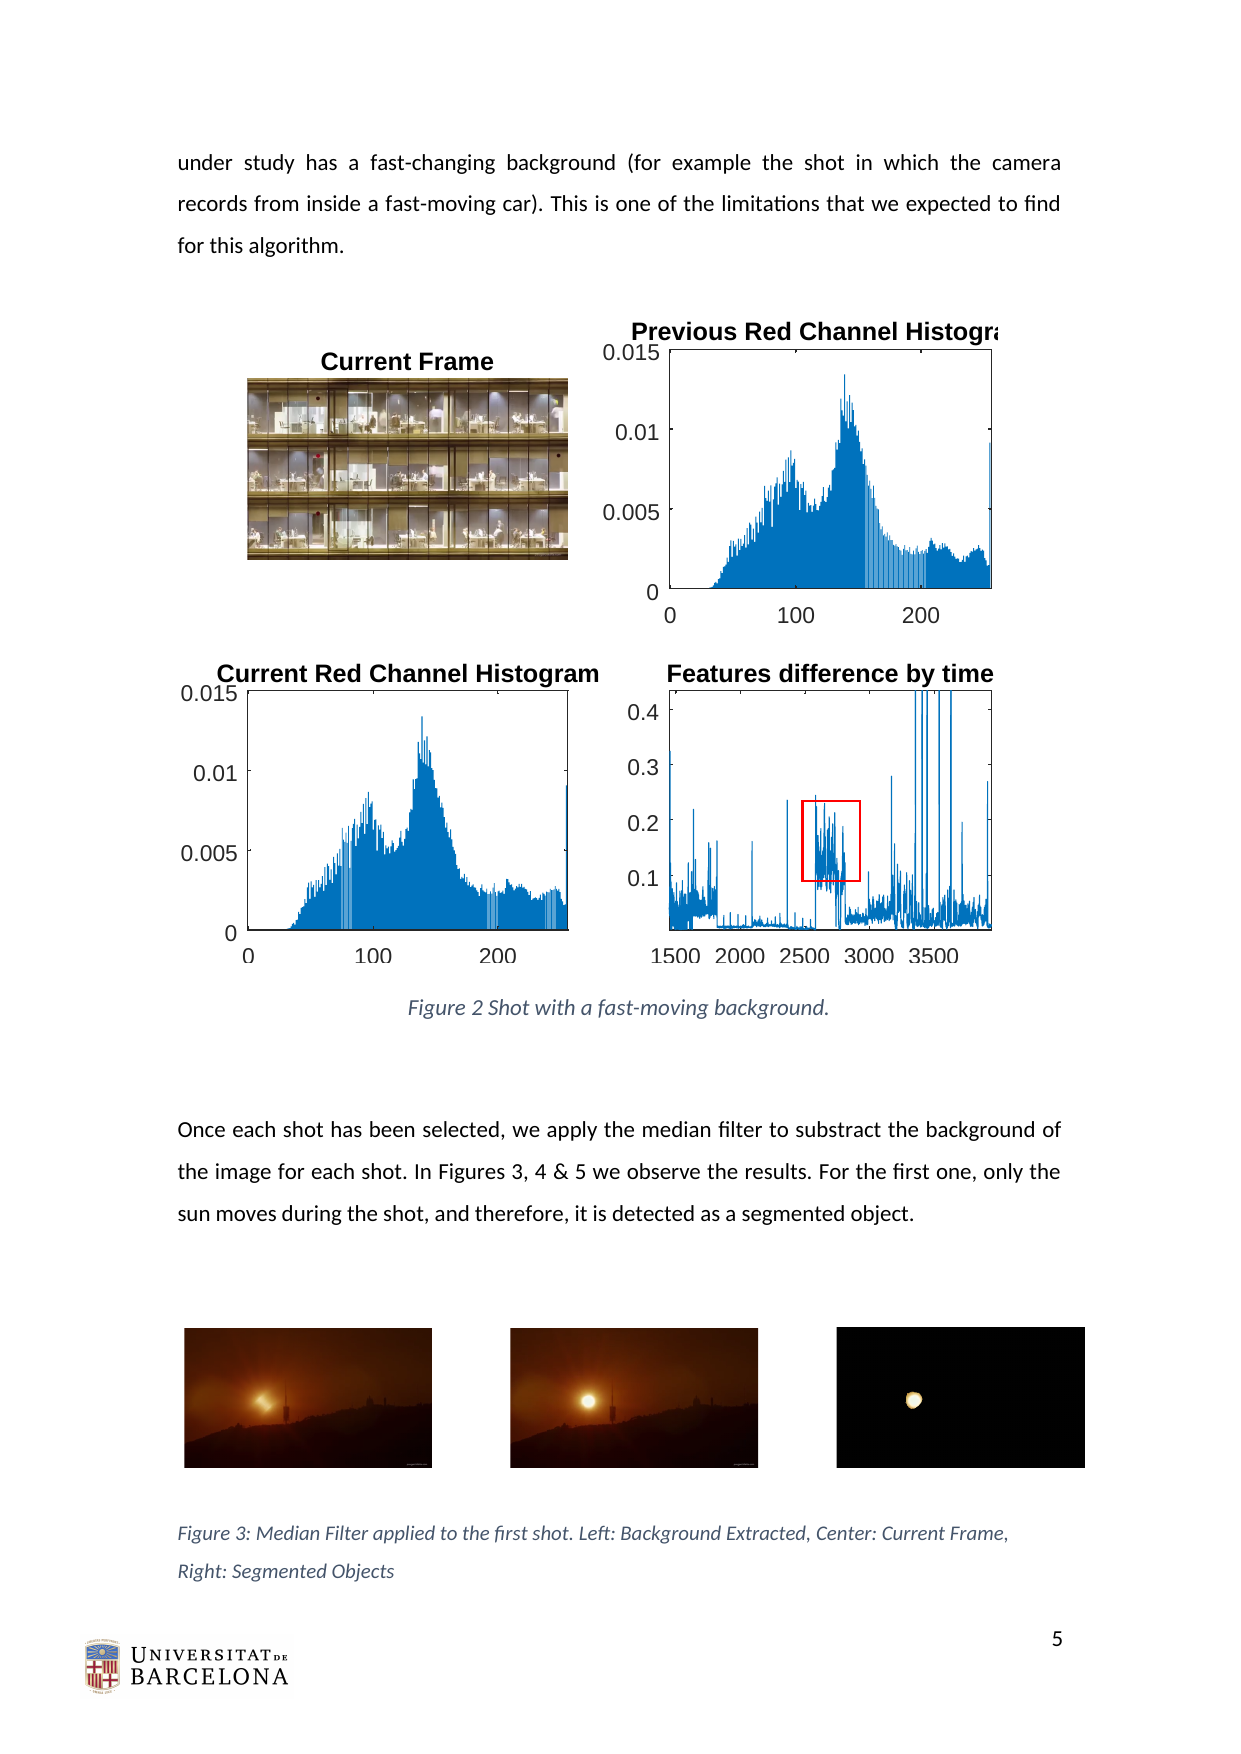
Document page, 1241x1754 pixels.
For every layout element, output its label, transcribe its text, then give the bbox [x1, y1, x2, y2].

text Once each shot has been selected, we apply the median filter to substract the background of the image for each shot. In Figures 3, 4 & 5 we observe the results. For the first one, only the sun moves during the shot, and therefore, it is detected as a segmented object. [177, 1115, 1063, 1227]
text Figure 3: Median Filter applied to the first shot. Left: Background Extracted, Center: Current Frame, Right: Segmented Objects [177, 1521, 1063, 1584]
text Figure 2 Shot with a fast-moving background. [177, 993, 1063, 1021]
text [177, 148, 1063, 259]
picture [79, 1634, 294, 1699]
